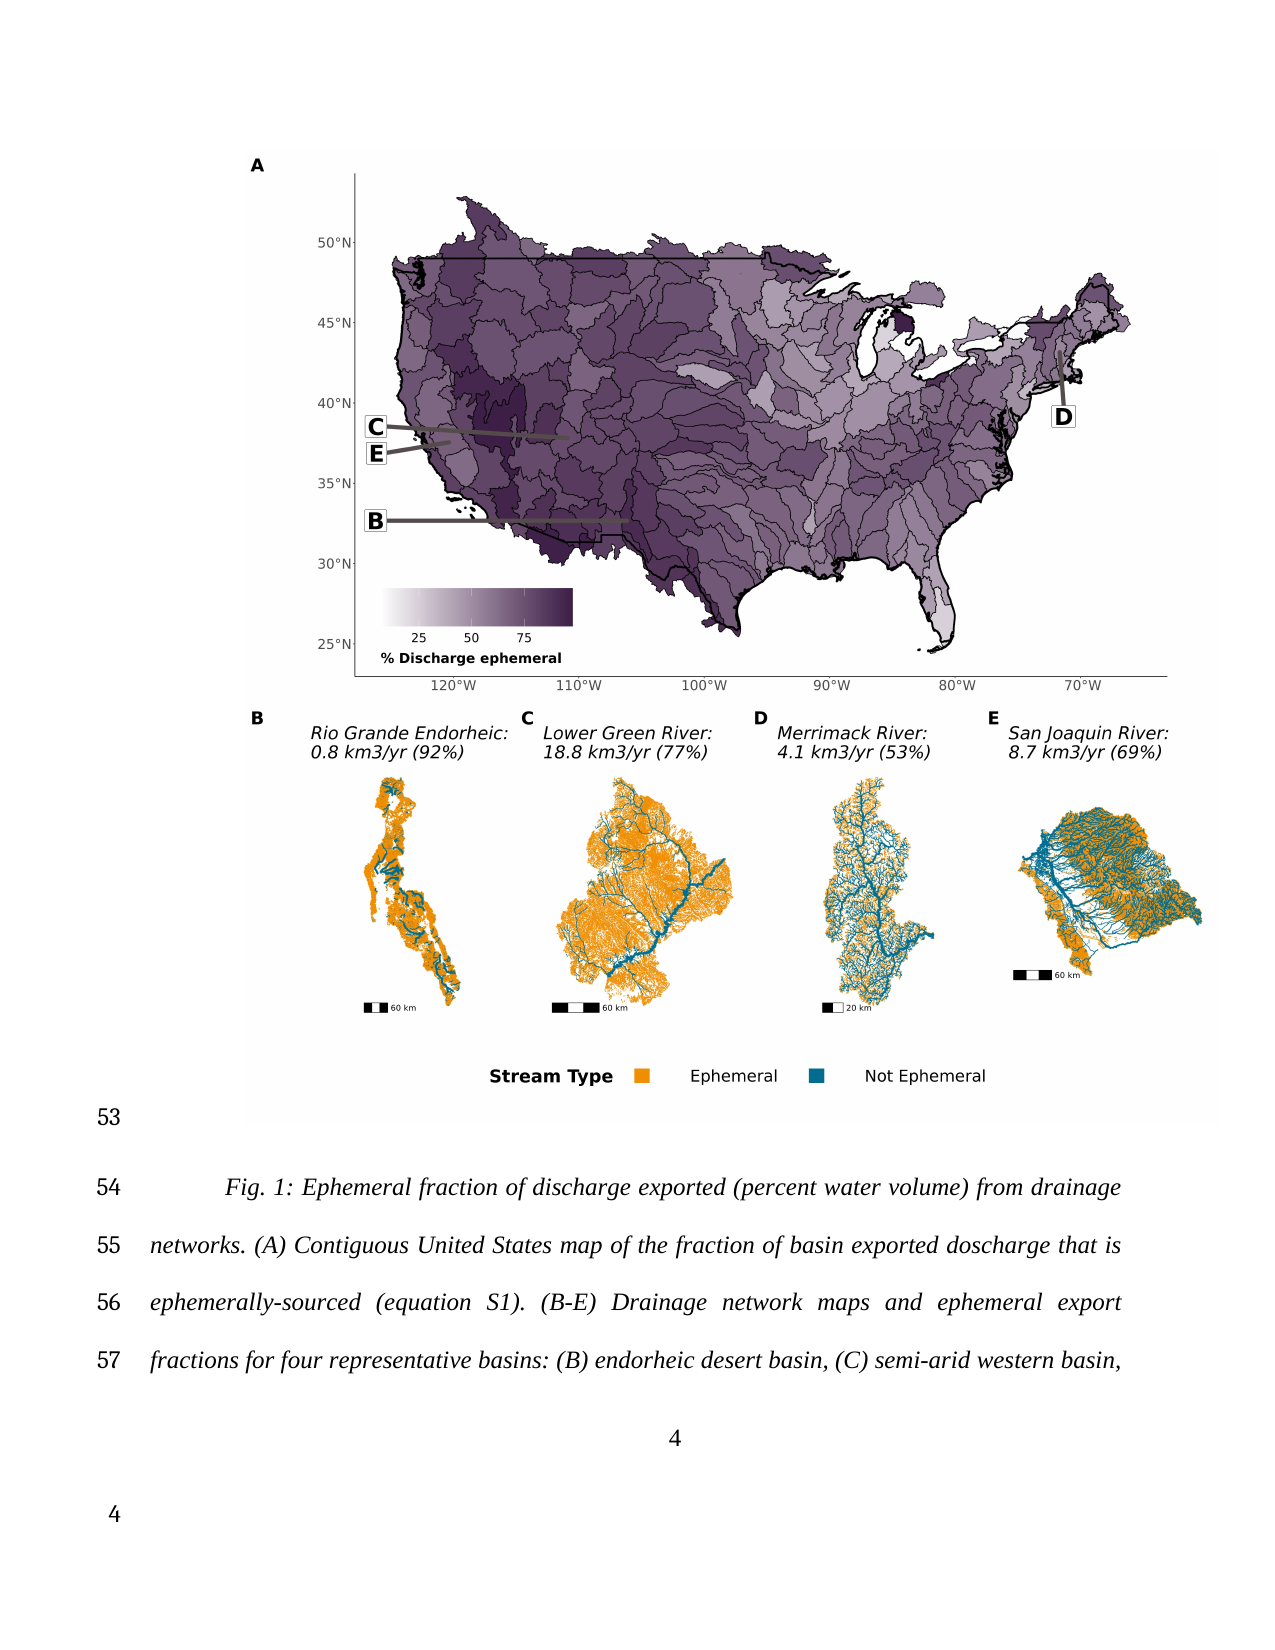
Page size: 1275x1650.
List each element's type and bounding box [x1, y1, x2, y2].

text [150, 1172, 1125, 1374]
picture [243, 150, 1219, 1125]
